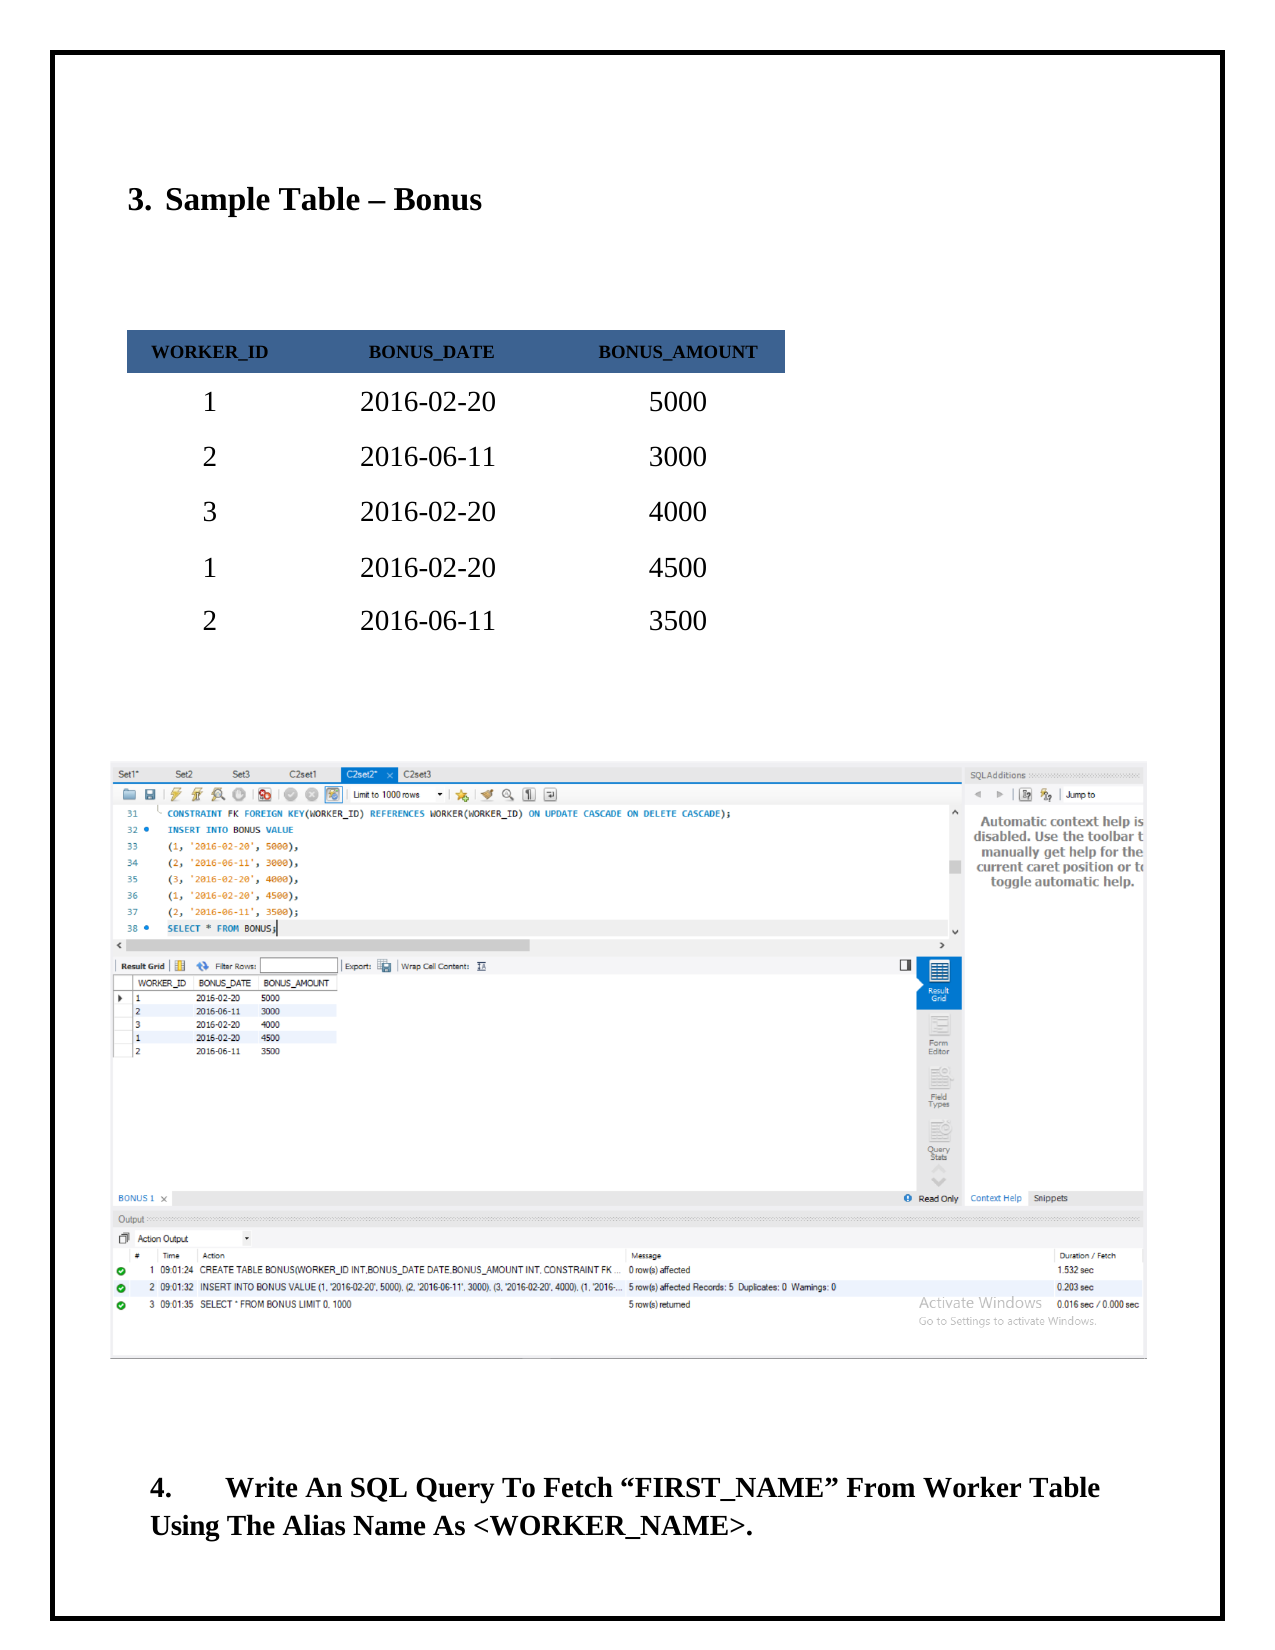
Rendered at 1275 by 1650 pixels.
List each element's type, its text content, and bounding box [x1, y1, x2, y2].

table_cell 2 [127, 429, 314, 484]
table_cell 2016-02-20 [314, 373, 547, 429]
table_cell 3 [127, 484, 314, 539]
picture [110, 761, 1147, 1359]
table_cell 4000 [547, 484, 785, 539]
table_cell 2016-06-11 [314, 429, 547, 484]
table_cell 3000 [547, 429, 785, 484]
table_header WORKER_ID [127, 330, 314, 373]
table_header BONUS_DATE [314, 330, 547, 373]
table_cell 4500 [547, 540, 785, 595]
list Write An SQL Query To Fetch “FIRST_NAME” From Worker Table Using The Alias Name As <WORKER_NAME>. [150, 1470, 1119, 1542]
table_cell 3500 [547, 595, 785, 639]
table_cell 2016-02-20 [314, 484, 547, 539]
table_cell 5000 [547, 373, 785, 429]
table_cell 2016-06-11 [314, 595, 547, 639]
table_cell 2 [127, 595, 314, 639]
table_header BONUS_AMOUNT [547, 330, 785, 373]
list Sample Table – Bonus [127, 179, 1185, 217]
table_cell 1 [127, 540, 314, 595]
table_cell 2016-02-20 [314, 540, 547, 595]
table_cell 1 [127, 373, 314, 429]
